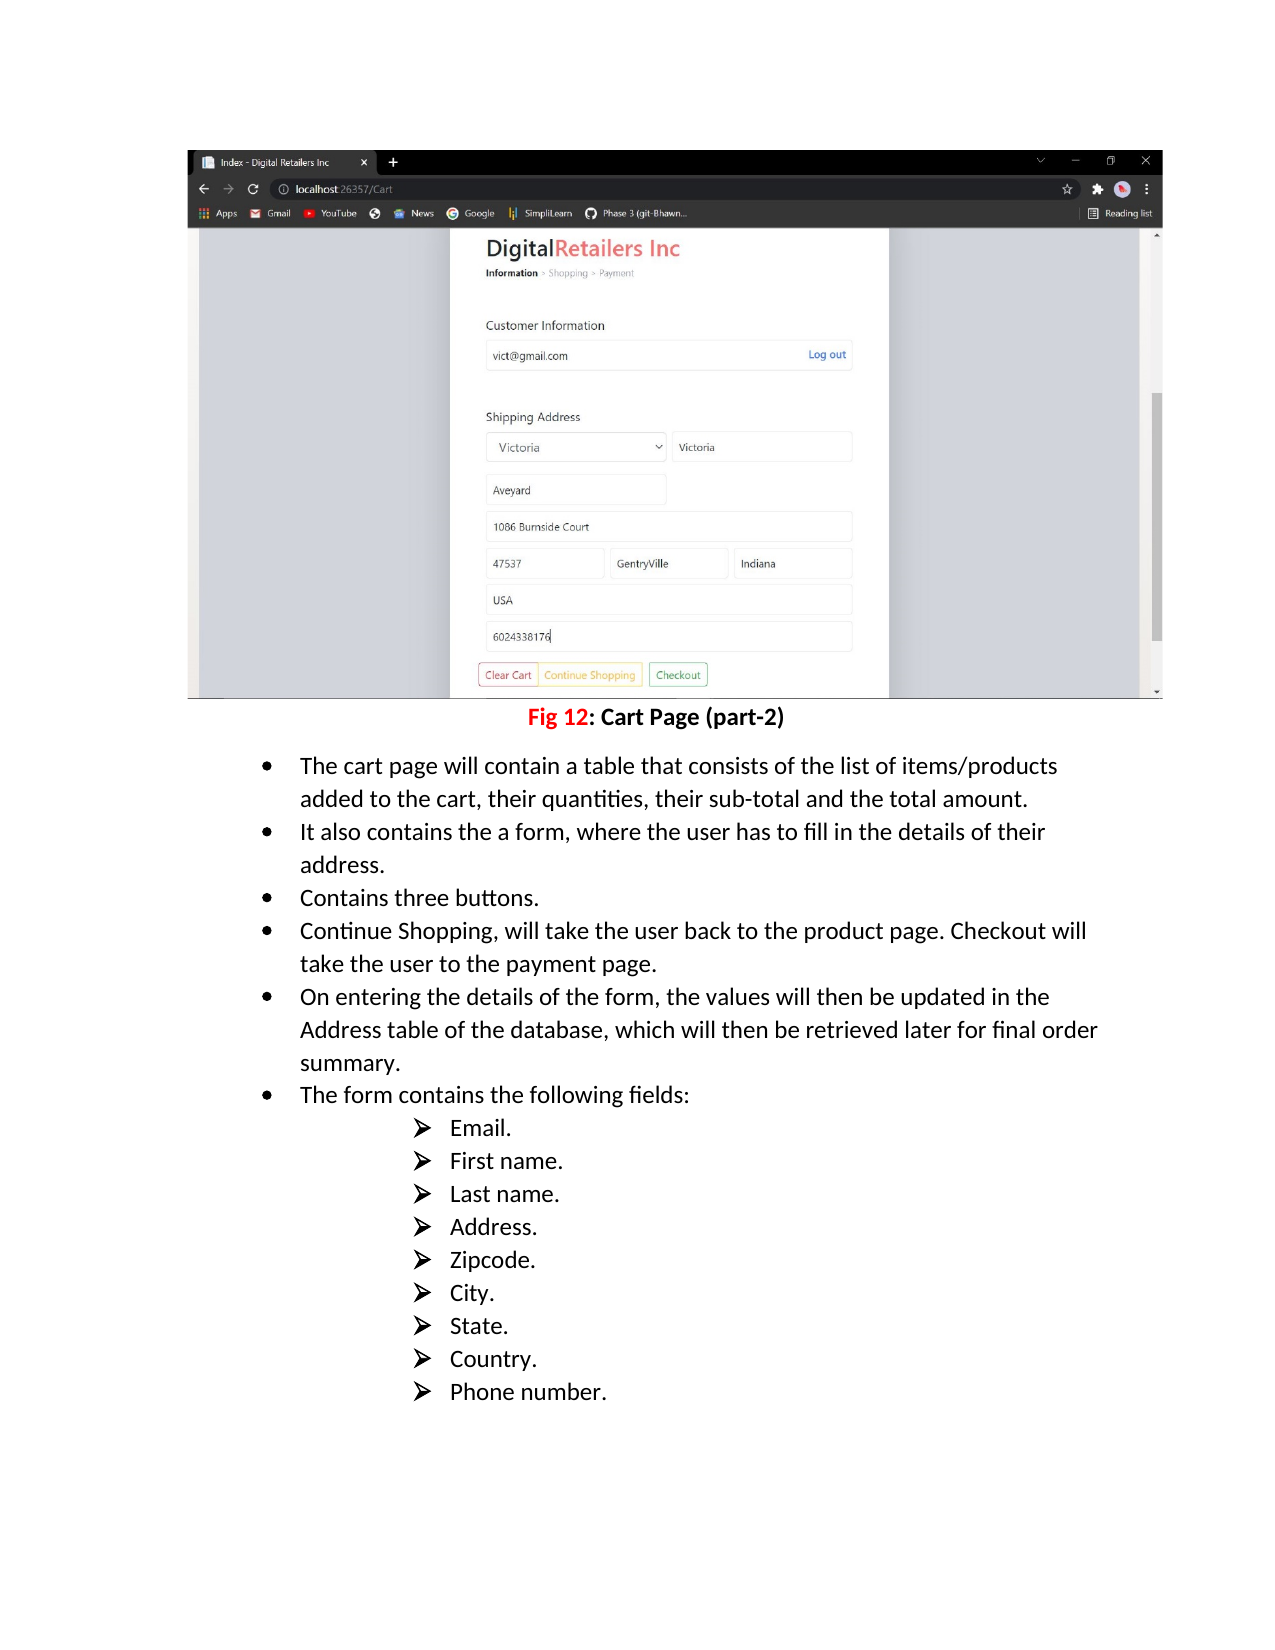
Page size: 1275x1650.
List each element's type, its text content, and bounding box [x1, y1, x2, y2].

text Fig 12: Cart Page (part-2) [187, 699, 1125, 731]
list First name. [412, 1145, 1125, 1176]
list Contains three buttons. [262, 882, 1125, 913]
list Zipcode. [412, 1244, 1125, 1275]
list Last name. [412, 1178, 1125, 1209]
list It also contains the a form, where the user has to fill in the details of their address. [262, 816, 1125, 880]
list Email. [412, 1112, 1125, 1143]
list The cart page will contain a table that consists of the list of items/products added to the cart, their quantities, their sub-total and the total amount. [262, 750, 1125, 814]
picture [187, 150, 1163, 699]
list The form contains the following fields: [262, 1079, 1125, 1110]
list Continue Shopping, will take the user back to the product page. Checkout will take the user to the payment page. [262, 915, 1125, 978]
list Address. [412, 1211, 1125, 1242]
list Country. [412, 1343, 1125, 1373]
list On entering the details of the form, the values will then be updated in the Address table of the database, which will then be retrieved later for final order summary. [262, 981, 1125, 1077]
list City. [412, 1277, 1125, 1308]
list State. [412, 1310, 1125, 1341]
list Phone number. [412, 1376, 1125, 1406]
